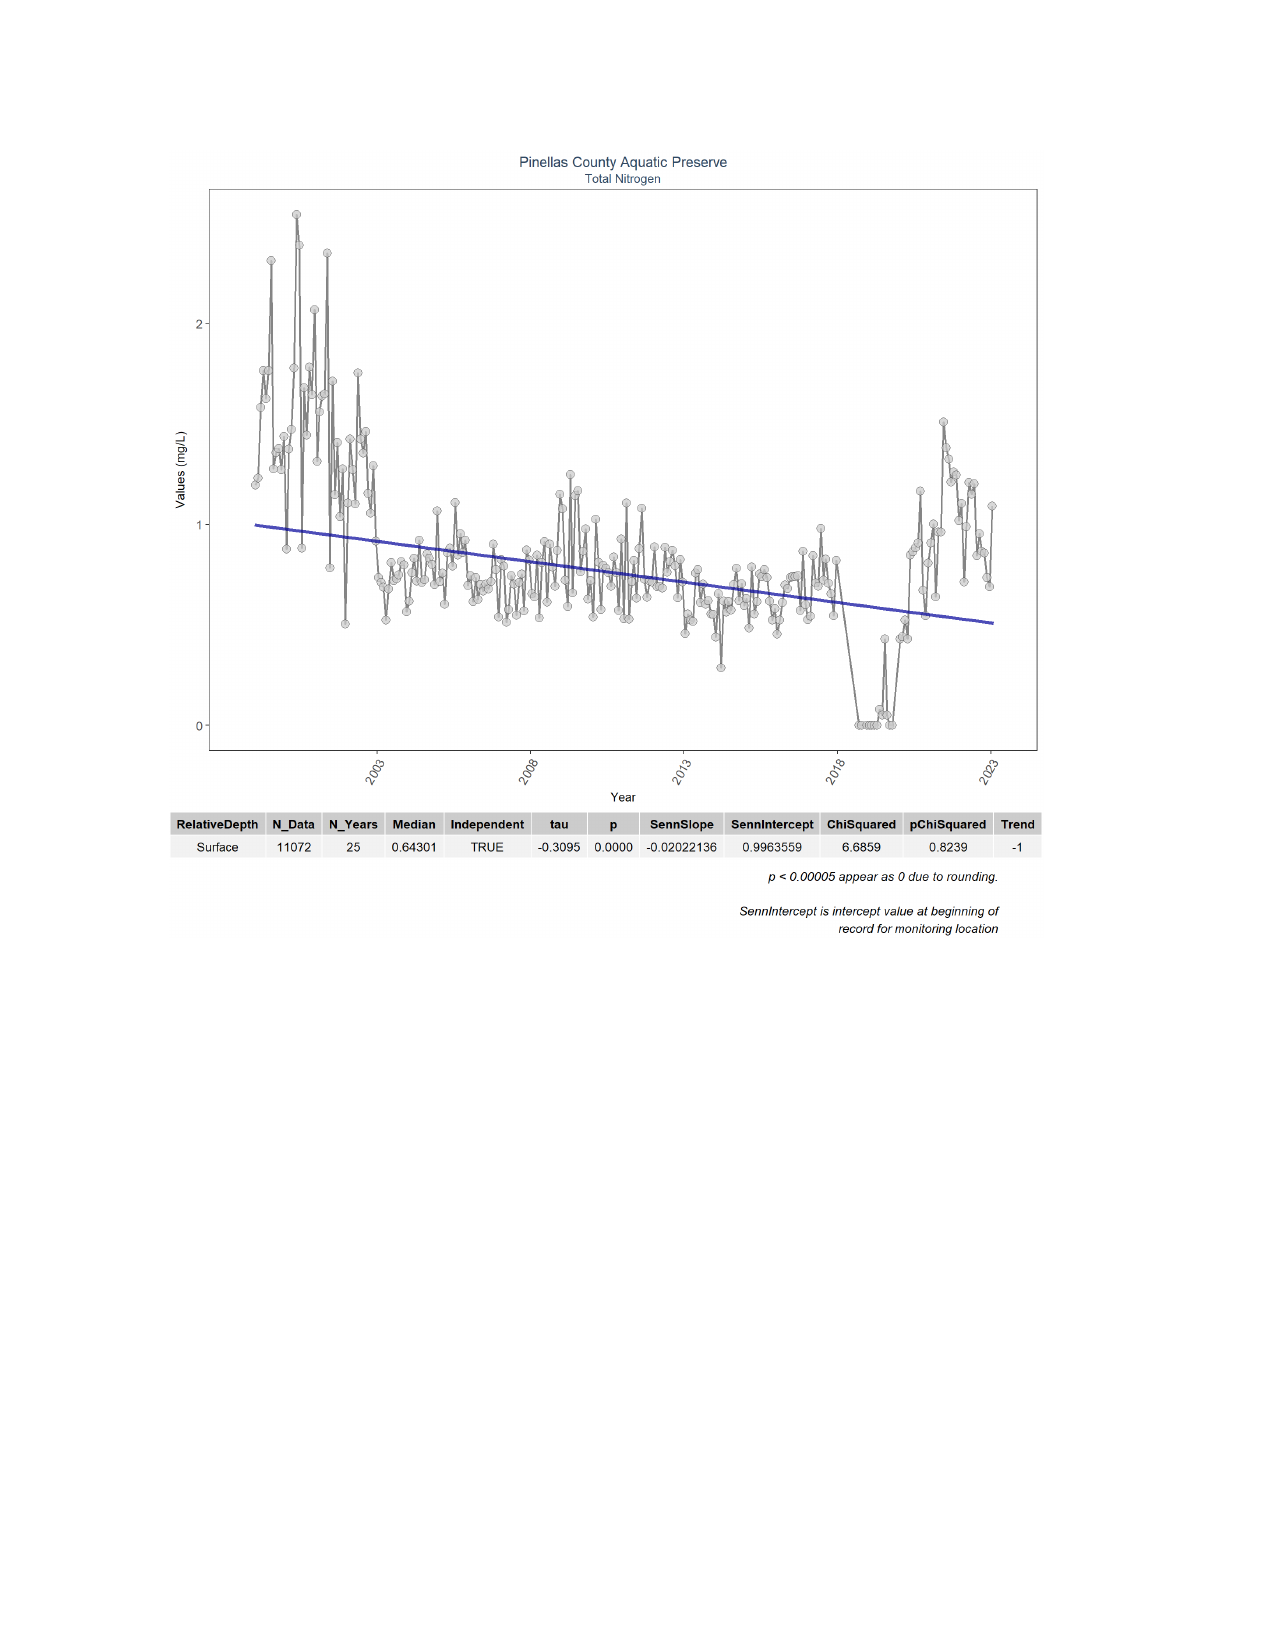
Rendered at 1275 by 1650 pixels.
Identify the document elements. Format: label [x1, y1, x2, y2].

picture [168, 150, 1044, 938]
